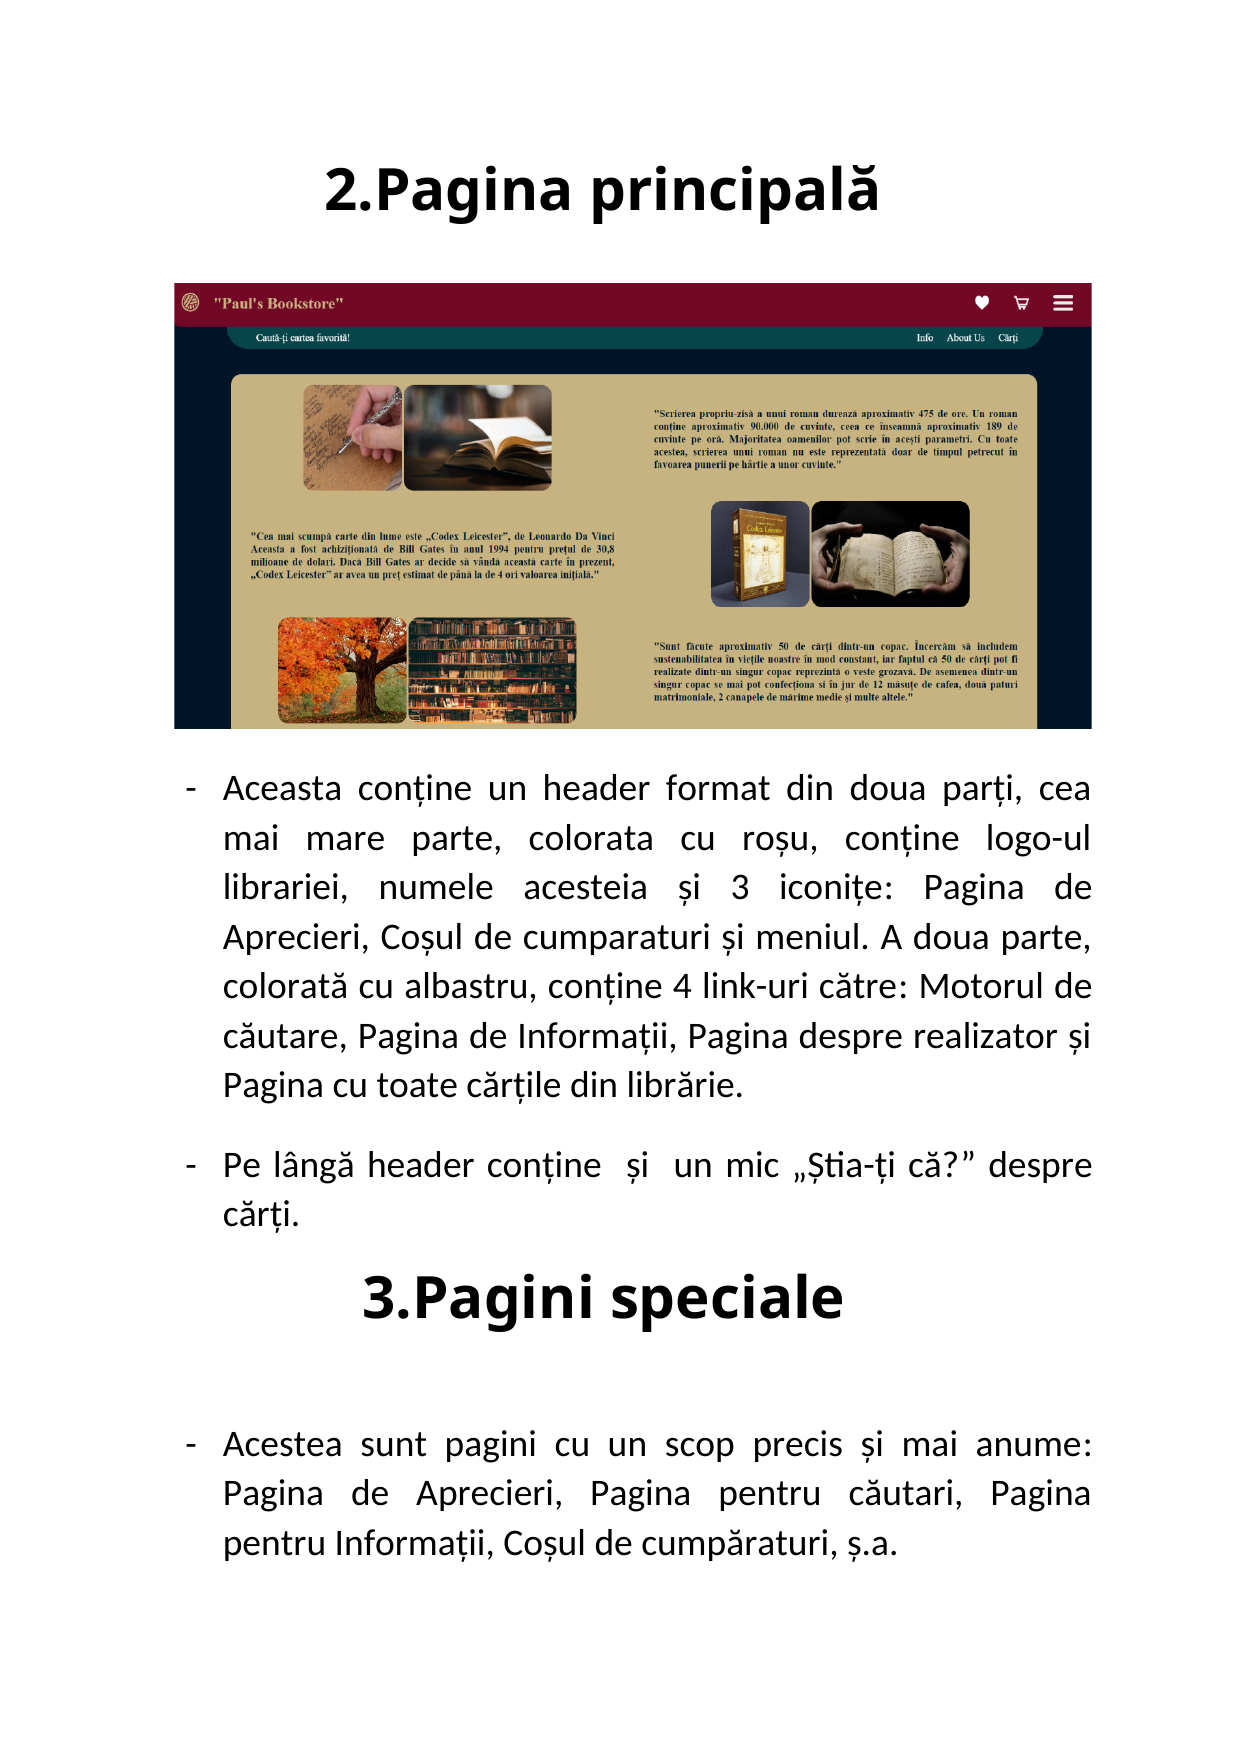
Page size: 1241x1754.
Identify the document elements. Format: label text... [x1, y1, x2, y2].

list Acestea sunt pagini cu un scop precis și mai anume: Pagina de Aprecieri, Pagina pentru căutari, Pagina pentru Informații, Coșul de cumpăraturi, ș.a. [185, 1419, 1093, 1564]
picture [172, 283, 1091, 727]
list Pe lângă header conține și un mic „Știa-ți că?” despre cărți. [185, 1141, 1093, 1236]
text 2.Pagina principală [148, 148, 1093, 227]
text 3.Pagini speciale [148, 1256, 1093, 1336]
